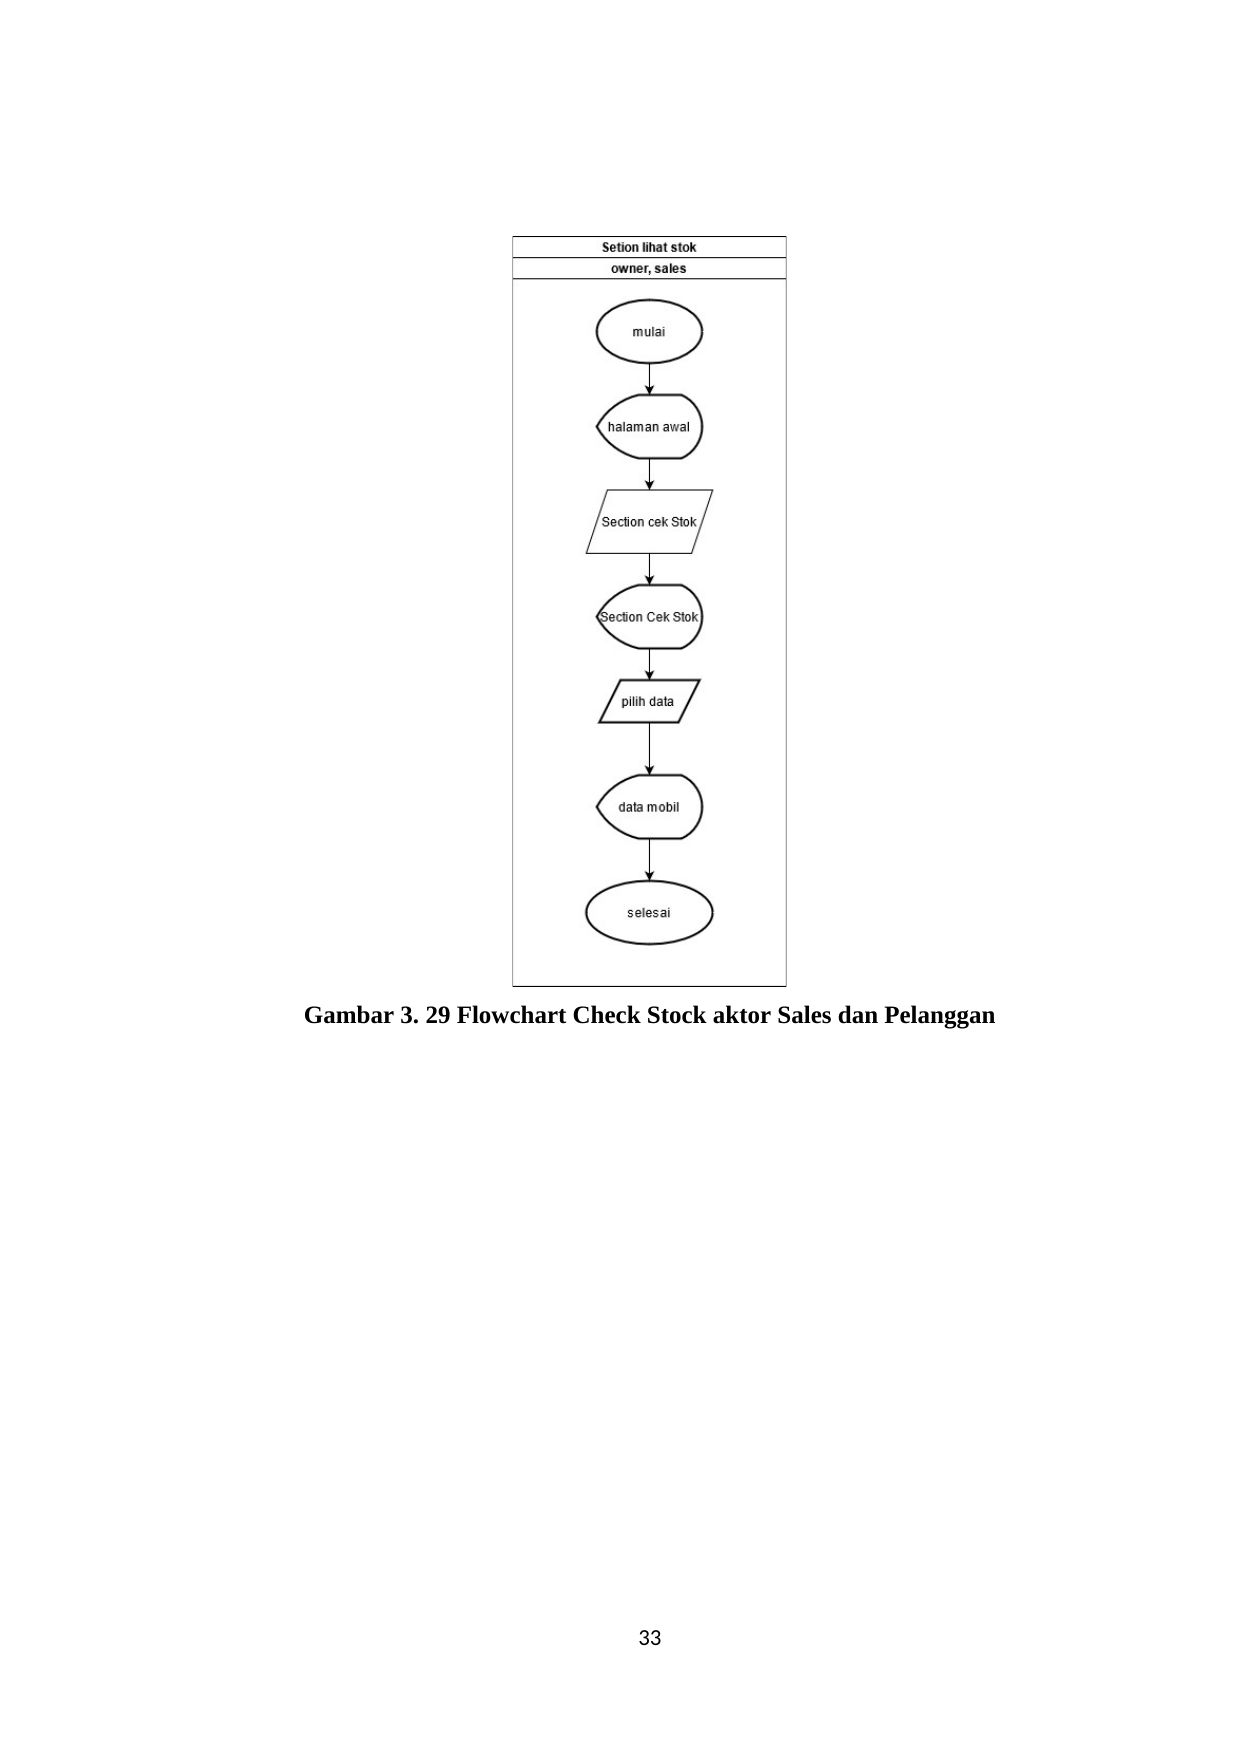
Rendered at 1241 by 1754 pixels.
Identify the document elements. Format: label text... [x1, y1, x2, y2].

picture [512, 236, 787, 987]
text Gambar 3. 29 Flowchart Check Stock aktor Sales dan Pelanggan [236, 1000, 1063, 1029]
